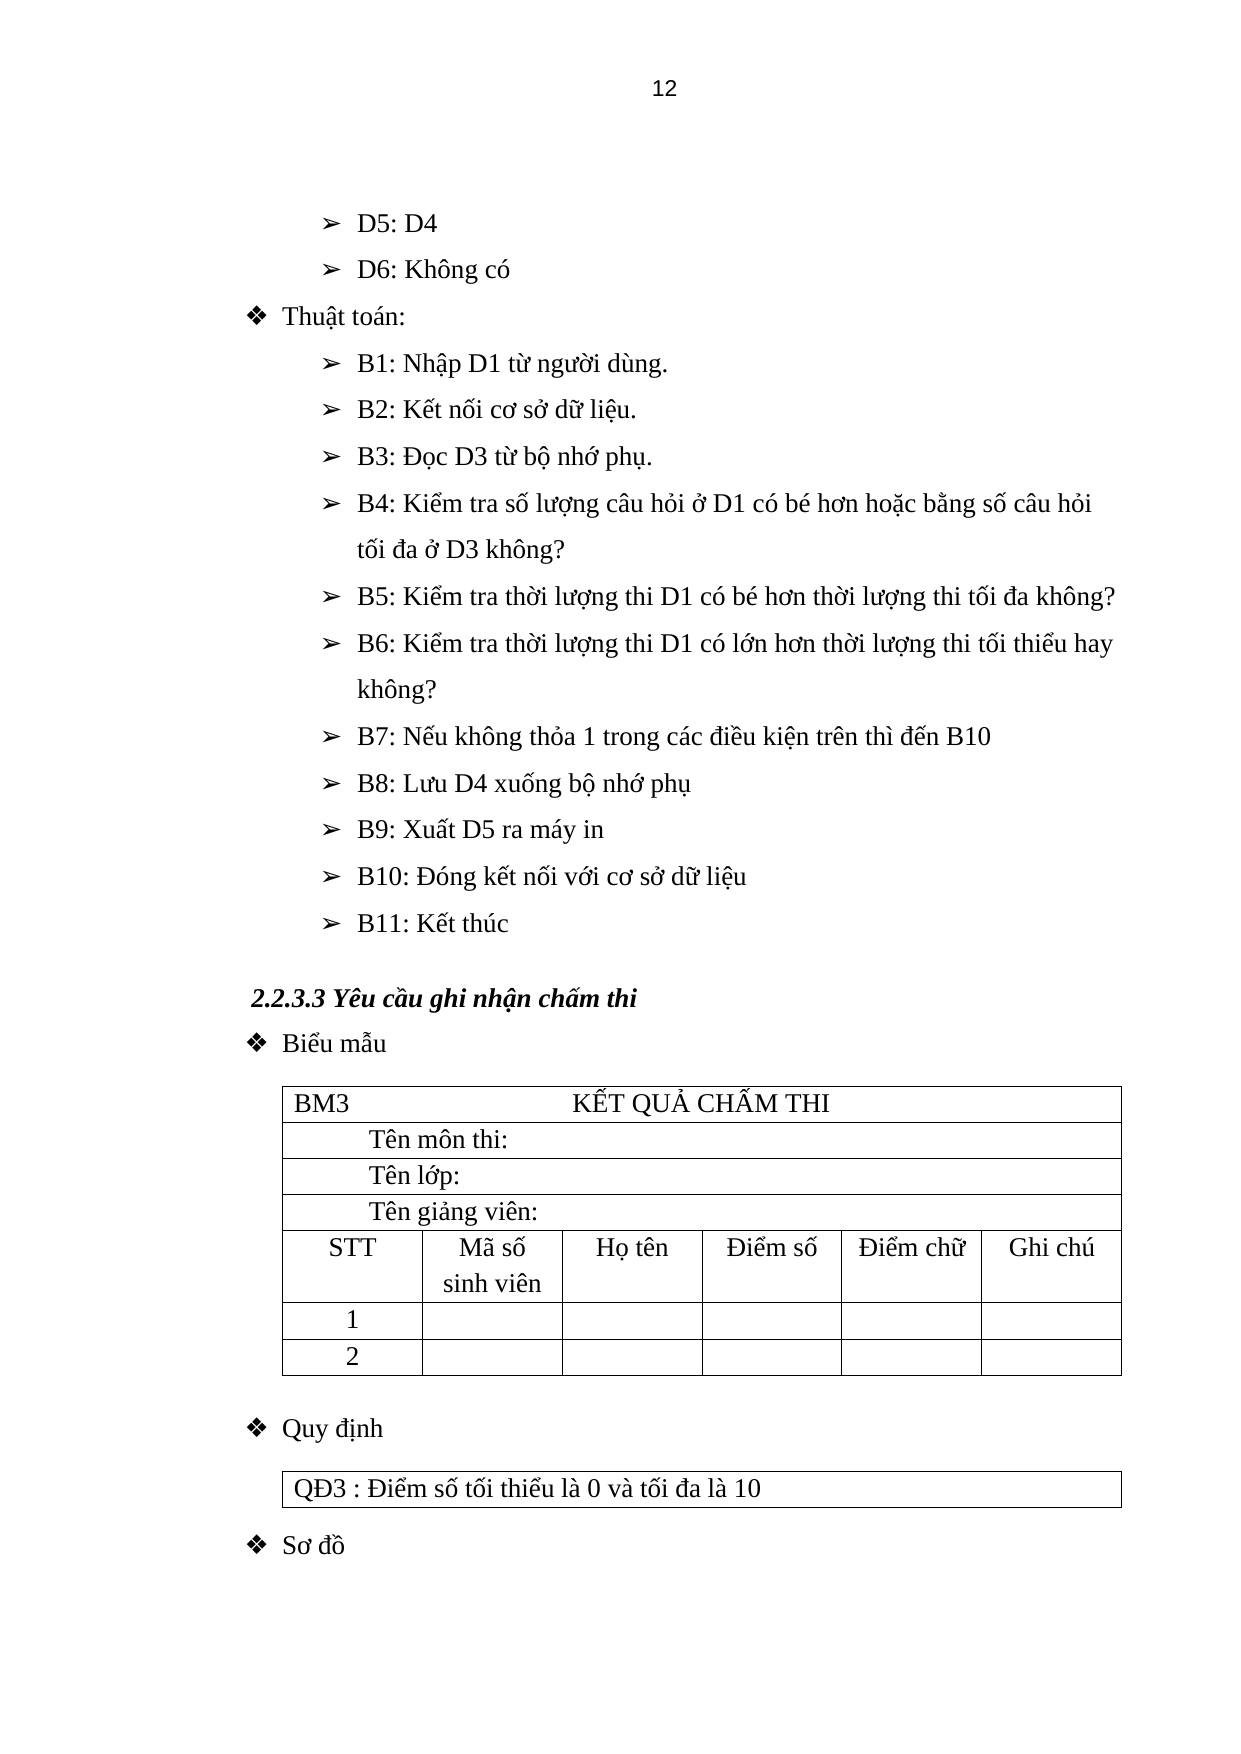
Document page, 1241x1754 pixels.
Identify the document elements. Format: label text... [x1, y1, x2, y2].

list B4: Kiểm tra số lượng câu hỏi ở D1 có bé hơn hoặc bằng số câu hỏi tối đa ở D3 không? [319, 487, 1122, 564]
table_cell [423, 1303, 562, 1338]
list B10: Đóng kết nối với cơ sở dữ liệu [319, 860, 1122, 891]
table_header QĐ3 : Điểm số tối thiểu là 0 và tối đa là 10 [283, 1472, 1121, 1507]
table_cell [703, 1340, 841, 1375]
table_cell Mã số sinh viên [423, 1231, 562, 1302]
table_cell 2 [283, 1340, 422, 1375]
table_cell [982, 1303, 1121, 1338]
list B2: Kết nối cơ sở dữ liệu. [319, 393, 1122, 424]
list B8: Lưu D4 xuống bộ nhớ phụ [319, 767, 1122, 798]
table_cell Ghi chú [982, 1231, 1121, 1302]
table_cell [842, 1340, 981, 1375]
list Sơ đồ [244, 1529, 1122, 1560]
table_cell Tên giảng viên: [283, 1195, 1121, 1230]
table_cell Tên môn thi: [283, 1123, 1121, 1158]
table_cell Điểm số [703, 1231, 841, 1302]
list B3: Đọc D3 từ bộ nhớ phụ. [319, 440, 1122, 471]
list D5: D4 [319, 207, 1122, 238]
table_cell 1 [283, 1303, 422, 1338]
table_cell [563, 1340, 702, 1375]
list B11: Kết thúc [319, 907, 1122, 938]
table_cell [703, 1303, 841, 1338]
list B5: Kiểm tra thời lượng thi D1 có bé hơn thời lượng thi tối đa không? [319, 580, 1122, 611]
list B1: Nhập D1 từ người dùng. [319, 347, 1122, 378]
table_cell STT [283, 1231, 422, 1302]
table_cell [842, 1303, 981, 1338]
table_cell Tên lớp: [283, 1159, 1121, 1194]
list D6: Không có [319, 253, 1122, 284]
table_header BM3 KẾT QUẢ CHẤM THI [283, 1087, 1121, 1122]
table_cell Họ tên [563, 1231, 702, 1302]
list B6: Kiểm tra thời lượng thi D1 có lớn hơn thời lượng thi tối thiểu hay không? [319, 627, 1122, 704]
subtitle 2.2.3.3 Yêu cầu ghi nhận chấm thi [207, 983, 1122, 1014]
list Thuật toán: [244, 300, 1122, 331]
list B9: Xuất D5 ra máy in [319, 813, 1122, 844]
table_cell [982, 1340, 1121, 1375]
list B7: Nếu không thỏa 1 trong các điều kiện trên thì đến B10 [319, 720, 1122, 751]
table_cell [563, 1303, 702, 1338]
table_cell Điểm chữ [842, 1231, 981, 1302]
table_cell [423, 1340, 562, 1375]
list Quy định [244, 1412, 1122, 1443]
list Biểu mẫu [244, 1027, 1122, 1058]
